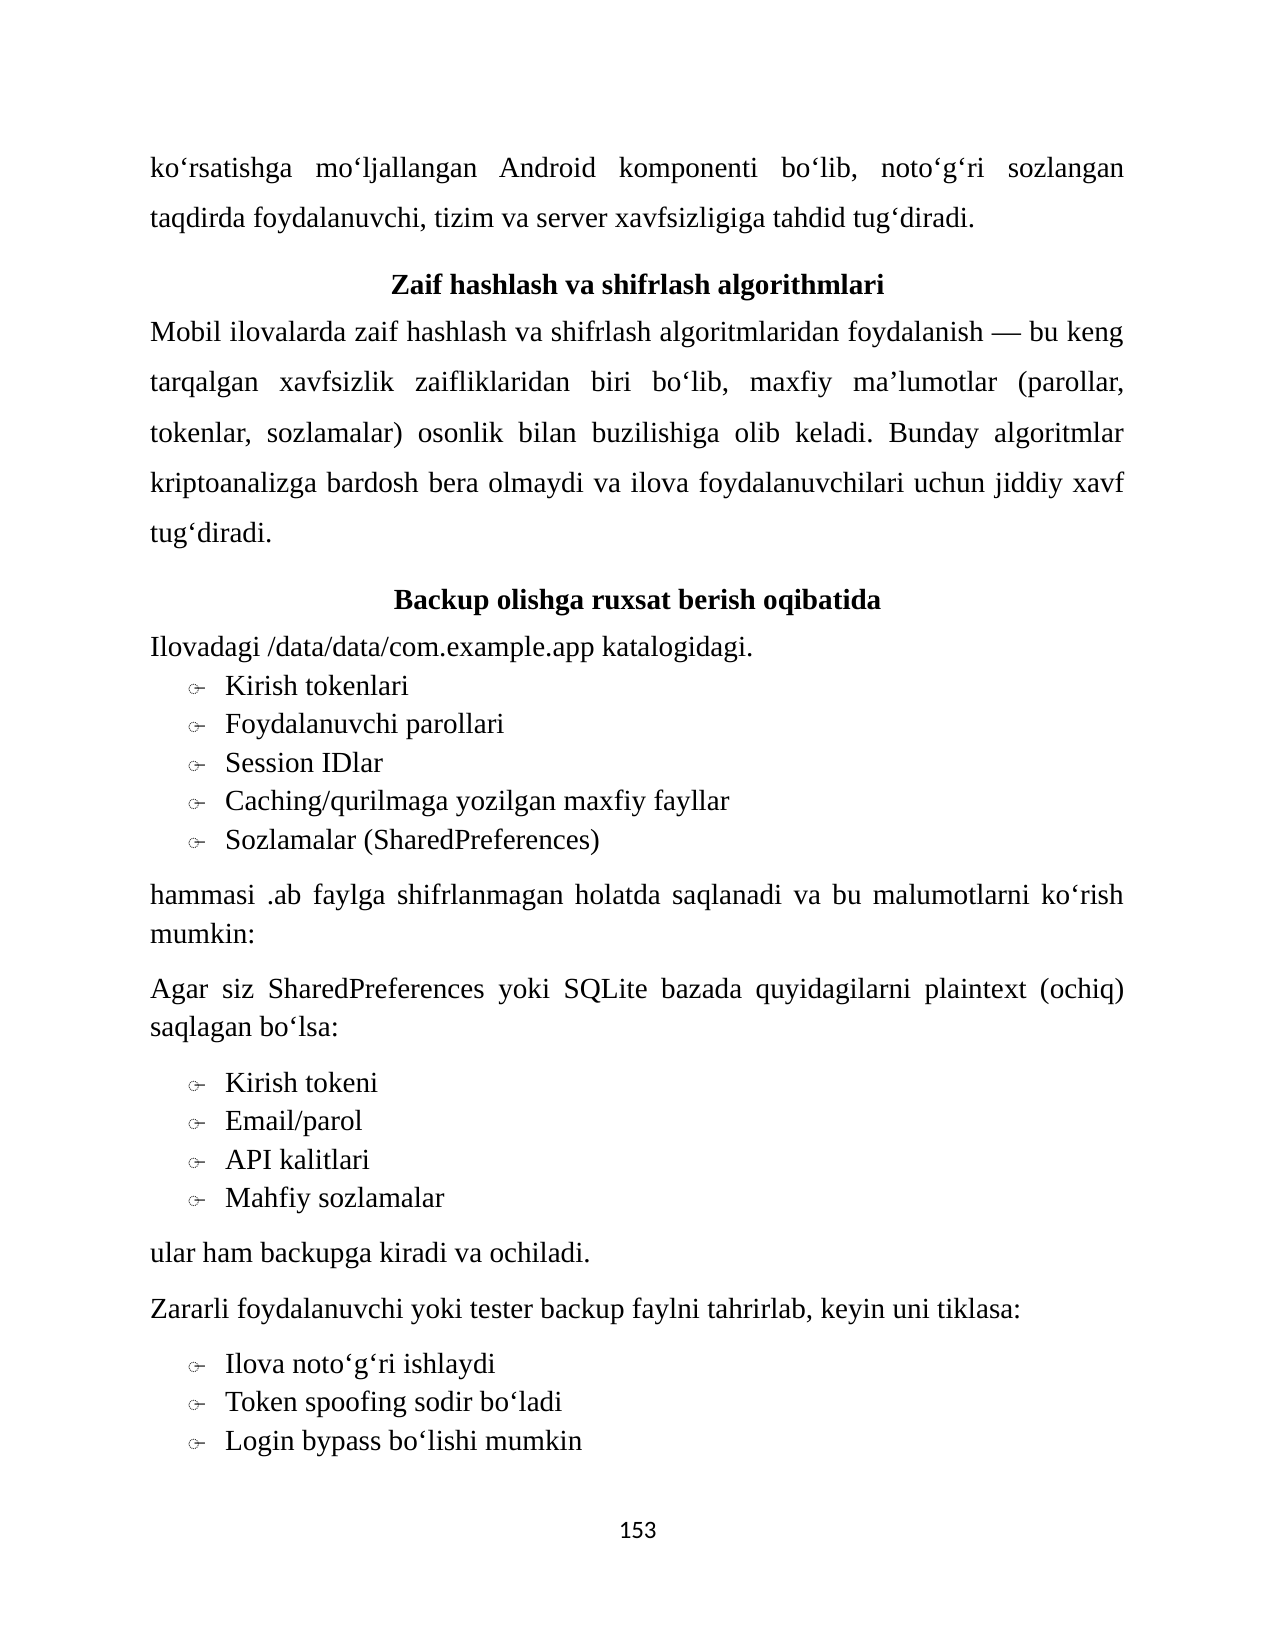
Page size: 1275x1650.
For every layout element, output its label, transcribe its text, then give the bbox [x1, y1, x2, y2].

list Session IDlar [187, 745, 1125, 778]
text Ilovadagi /data/data/com.example.app katalogidagi. [150, 629, 1125, 663]
list Login bypass bo‘lishi mumkin [187, 1423, 1125, 1457]
subtitle Backup olishga ruxsat berish oqibatida [150, 582, 1125, 616]
list Email/parol [187, 1103, 1125, 1137]
subtitle Zaif hashlash va shifrlash algorithmlari [150, 267, 1125, 301]
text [150, 150, 1125, 234]
list Token spoofing sodir bo‘ladi [187, 1384, 1125, 1418]
text ular ham backupga kiradi va ochiladi. [150, 1236, 1125, 1269]
list Kirish tokeni [187, 1065, 1125, 1098]
text Zararli foydalanuvchi yoki tester backup faylni tahrirlab, keyin uni tiklasa: [150, 1291, 1125, 1324]
text Agar siz SharedPreferences yoki SQLite bazada quyidagilarni plaintext (ochiq) saqlagan bo‘lsa: [150, 971, 1125, 1043]
list Foydalanuvchi parollari [187, 706, 1125, 740]
list Caching/qurilmaga yozilgan maxfiy fayllar [187, 783, 1125, 817]
text hammasi .ab faylga shifrlanmagan holatda saqlanadi va bu malumotlarni ko‘rish mumkin: [150, 877, 1125, 949]
list Mahfiy sozlamalar [187, 1180, 1125, 1214]
list API kalitlari [187, 1142, 1125, 1175]
text Mobil ilovalarda zaif hashlash va shifrlash algoritmlaridan foydalanish — bu keng tarqalgan xavfsizlik zaifliklaridan biri bo‘lib, maxfiy ma’lumotlar (parollar, tokenlar, sozlamalar) osonlik bilan buzilishiga olib keladi. Bunday algoritmlar kriptoanalizga bardosh bera olmaydi va ilova foydalanuvchilari uchun jiddiy xavf tug‘diradi. [150, 314, 1125, 549]
list Sozlamalar (SharedPreferences) [187, 822, 1125, 856]
list Ilova noto‘g‘ri ishlaydi [187, 1346, 1125, 1379]
list Kirish tokenlari [187, 668, 1125, 701]
